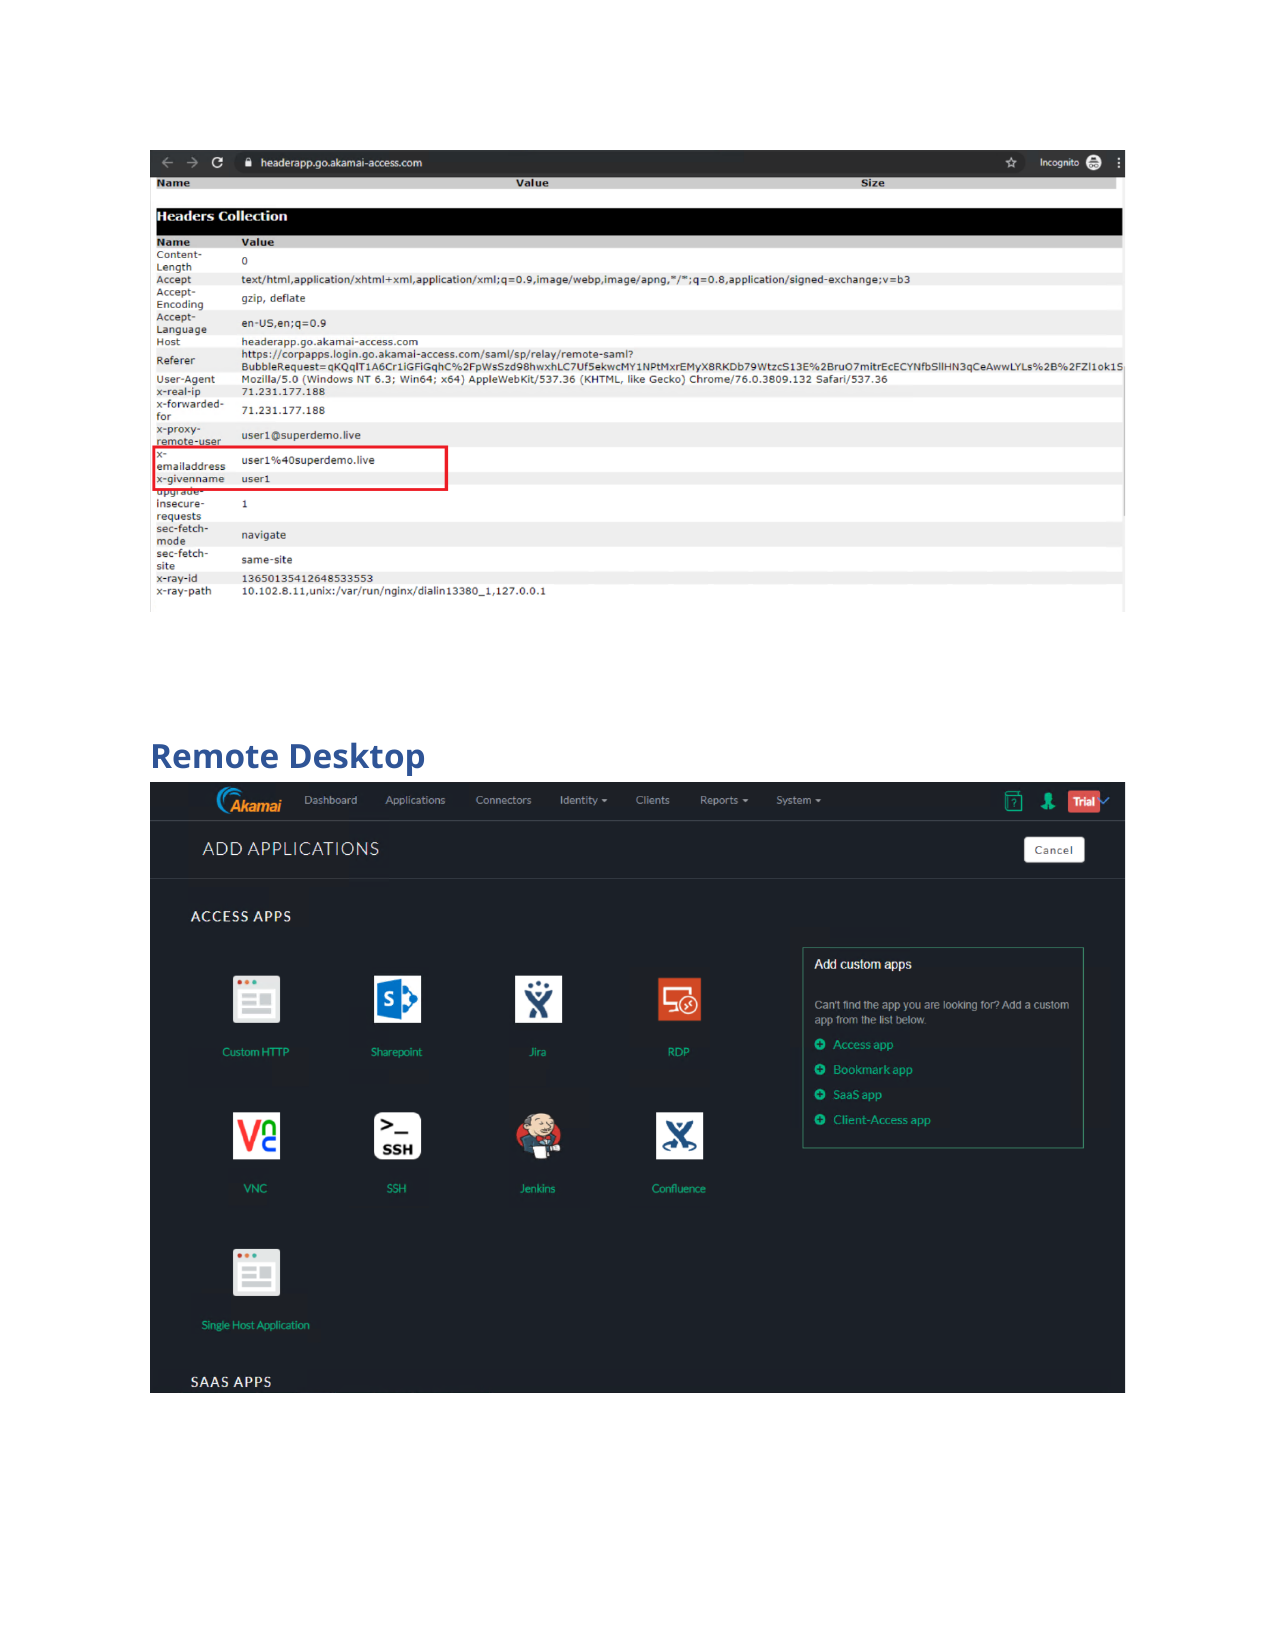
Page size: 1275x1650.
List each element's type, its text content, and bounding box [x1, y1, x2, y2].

picture [150, 782, 1125, 1393]
picture [150, 150, 1125, 612]
subtitle Remote Desktop [150, 733, 1125, 778]
